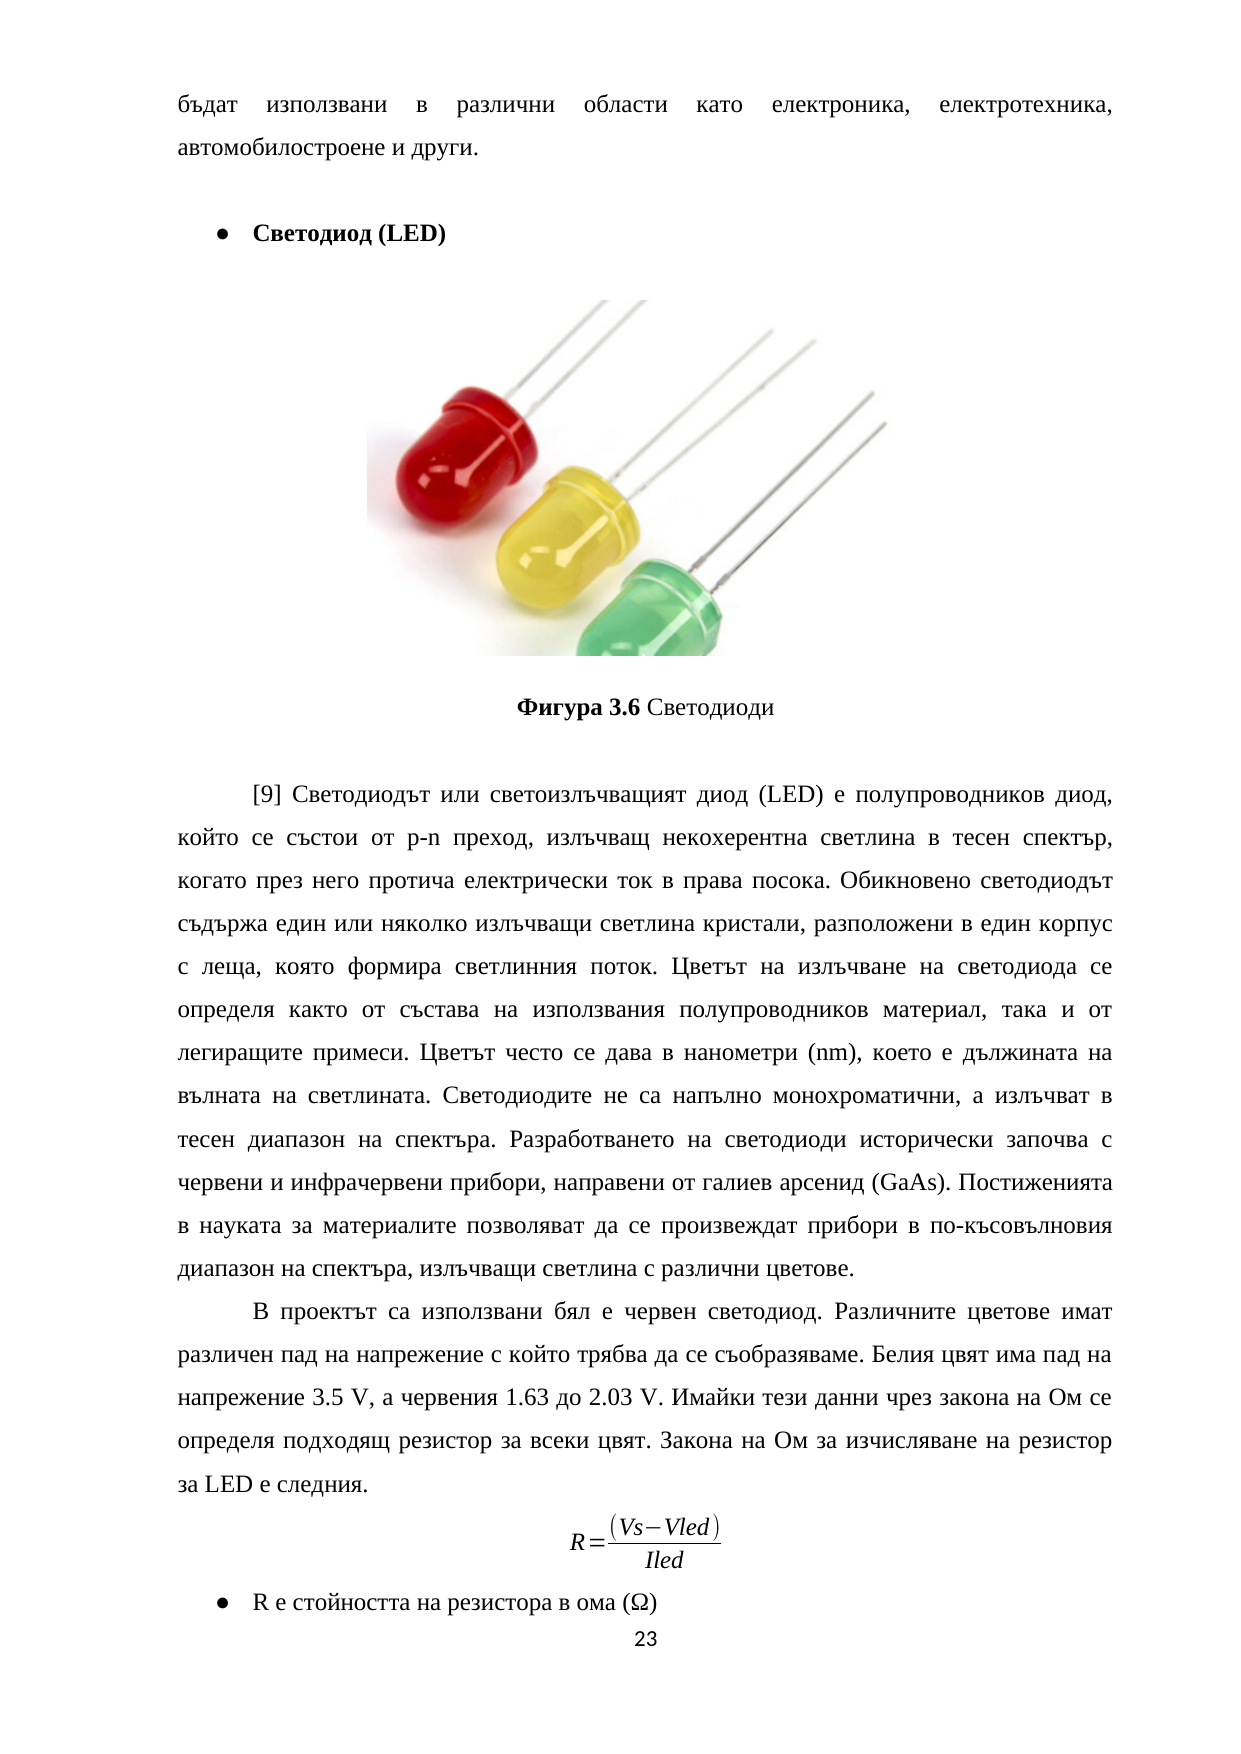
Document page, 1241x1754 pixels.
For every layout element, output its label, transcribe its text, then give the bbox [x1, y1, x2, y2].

list Светодиод (LED) [215, 218, 1114, 247]
picture [366, 300, 903, 656]
text В проектът са използвани бял е червен светодиод. Различните цветове имат различен пад на напрежение с който трябва да се съобразяваме. Белия цвят има пад на напрежение 3.5 V, а червения 1.63 до 2.03 V. Имайки тези данни чрез закона на Ом се определя подходящ резистор за всеки цвят. Закона на Ом за изчисляване на резистор за LED е следния. [177, 1296, 1114, 1497]
text [9] Светодиодът или светоизлъчващият диод (LED) е полупроводников диод, който се състои от p-n преход, излъчващ некохерентна светлина в тесен спектър, когато през него протича електрически ток в права посока. Обикновено светодиодът съдържа един или няколко излъчващи светлина кристали, разположени в един корпус с леща, която формира светлинния поток. Цветът на излъчване на светодиода се определя както от състава на използвания полупроводников материал, така и от легиращите примеси. Цветът често се дава в нанометри (nm), което е дължината на вълната на светлината. Светодиодите не са напълно монохроматични, а излъчват в тесен диапазон на спектъра. Разработването на светодиоди исторически започва с червени и инфрачервени прибори, направени от галиев арсенид (GaAs). Постиженията в науката за материалите позволяват да се произвеждат прибори в по-късовълновия диапазон на спектъра, излъчващи светлина с различни цветове. [177, 779, 1114, 1282]
text Фигура 3.6 Светодиоди [177, 692, 1114, 721]
list R е стойността на резистора в ома (Ω) [215, 1587, 1114, 1616]
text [177, 89, 1114, 161]
